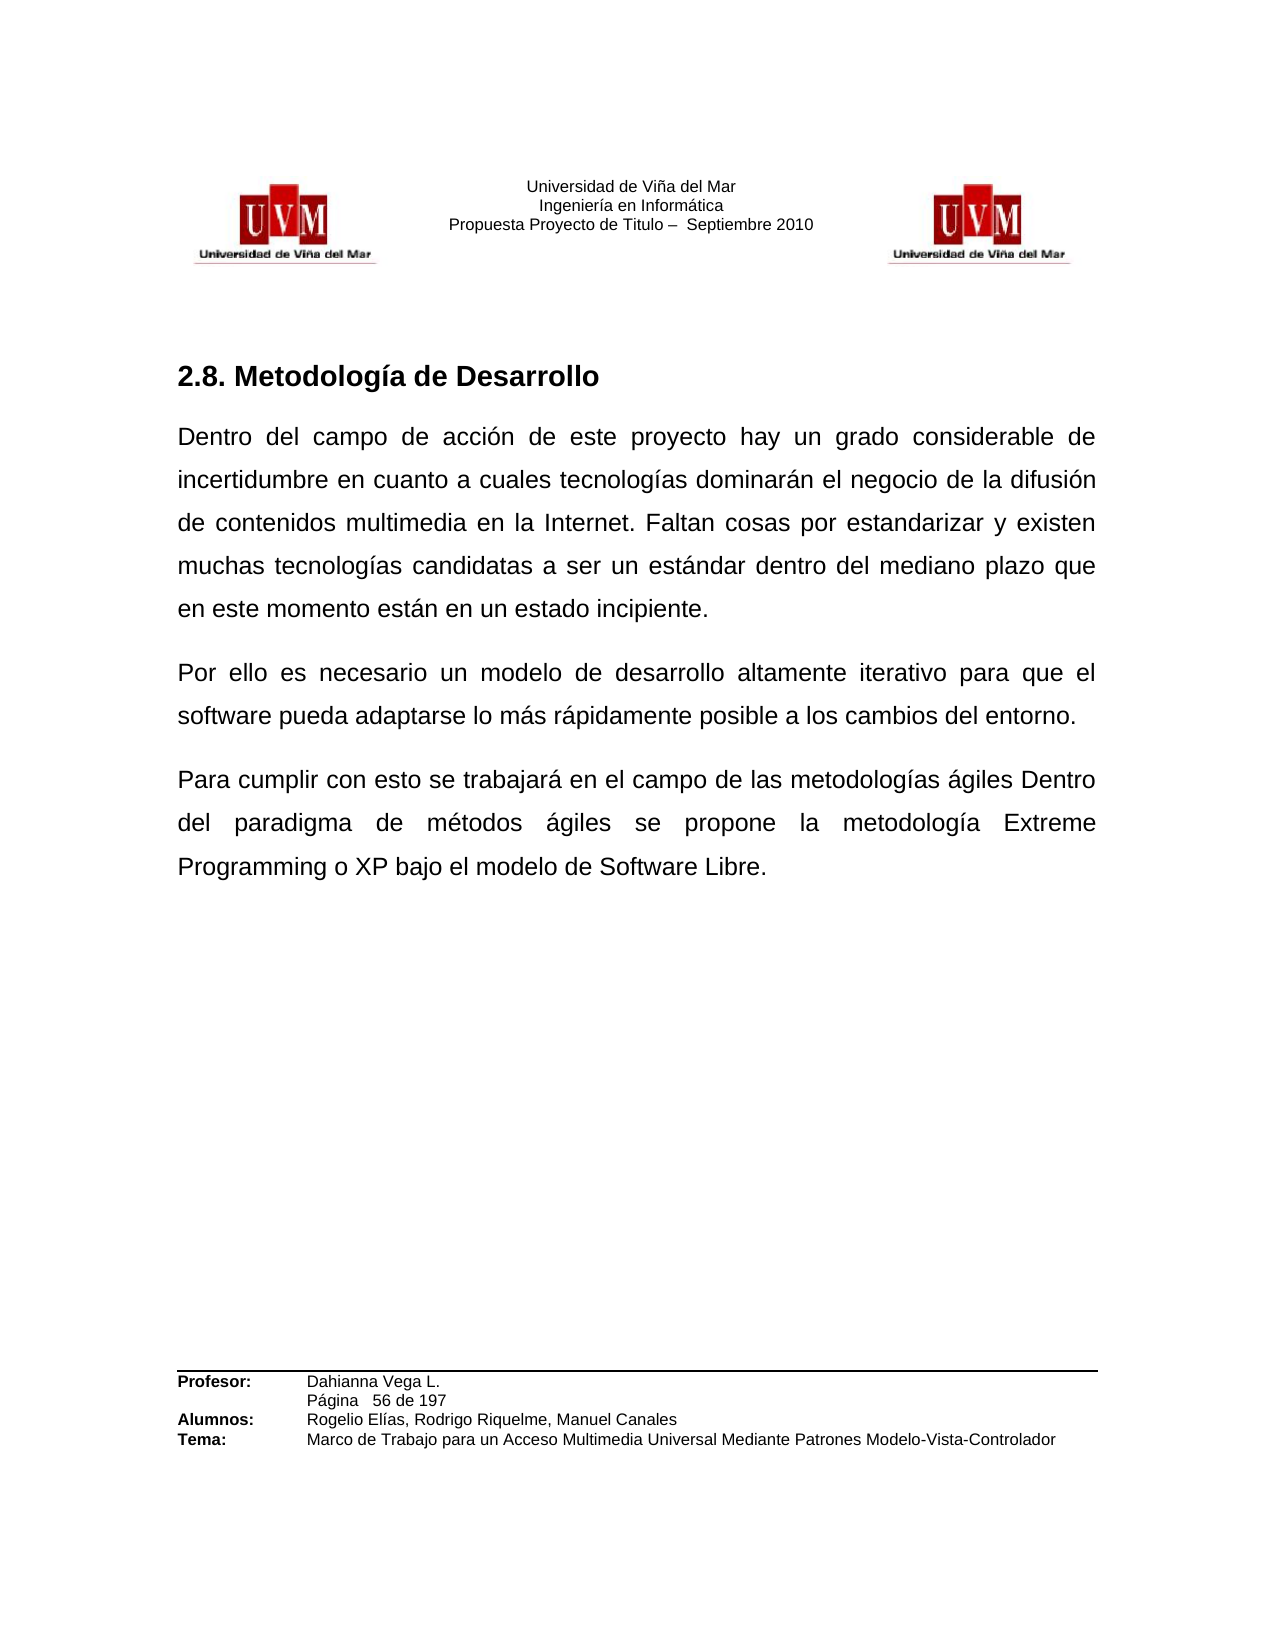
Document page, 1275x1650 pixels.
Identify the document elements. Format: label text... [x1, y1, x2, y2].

picture [871, 176, 1084, 267]
text Dentro del campo de acción de este proyecto hay un grado considerable de incertidumbre en cuanto a cuales tecnologías dominarán el negocio de la difusión de contenidos multimedia en la Internet. Faltan cosas por estandarizar y existen muchas tecnologías candidatas a ser un estándar dentro del mediano plazo que en este momento están en un estado incipiente. [177, 422, 1098, 623]
subtitle 2.8. Metodología de Desarrollo [177, 359, 1098, 392]
text Para cumplir con esto se trabajará en el campo de las metodologías ágiles Dentro del paradigma de métodos ágiles se propone la metodología Extreme Programming o XP bajo el modelo de Software Libre. [177, 765, 1098, 880]
text Por ello es necesario un modelo de desarrollo altamente iterativo para que el software pueda adaptarse lo más rápidamente posible a los cambios del entorno. [177, 658, 1098, 730]
picture [177, 176, 390, 267]
